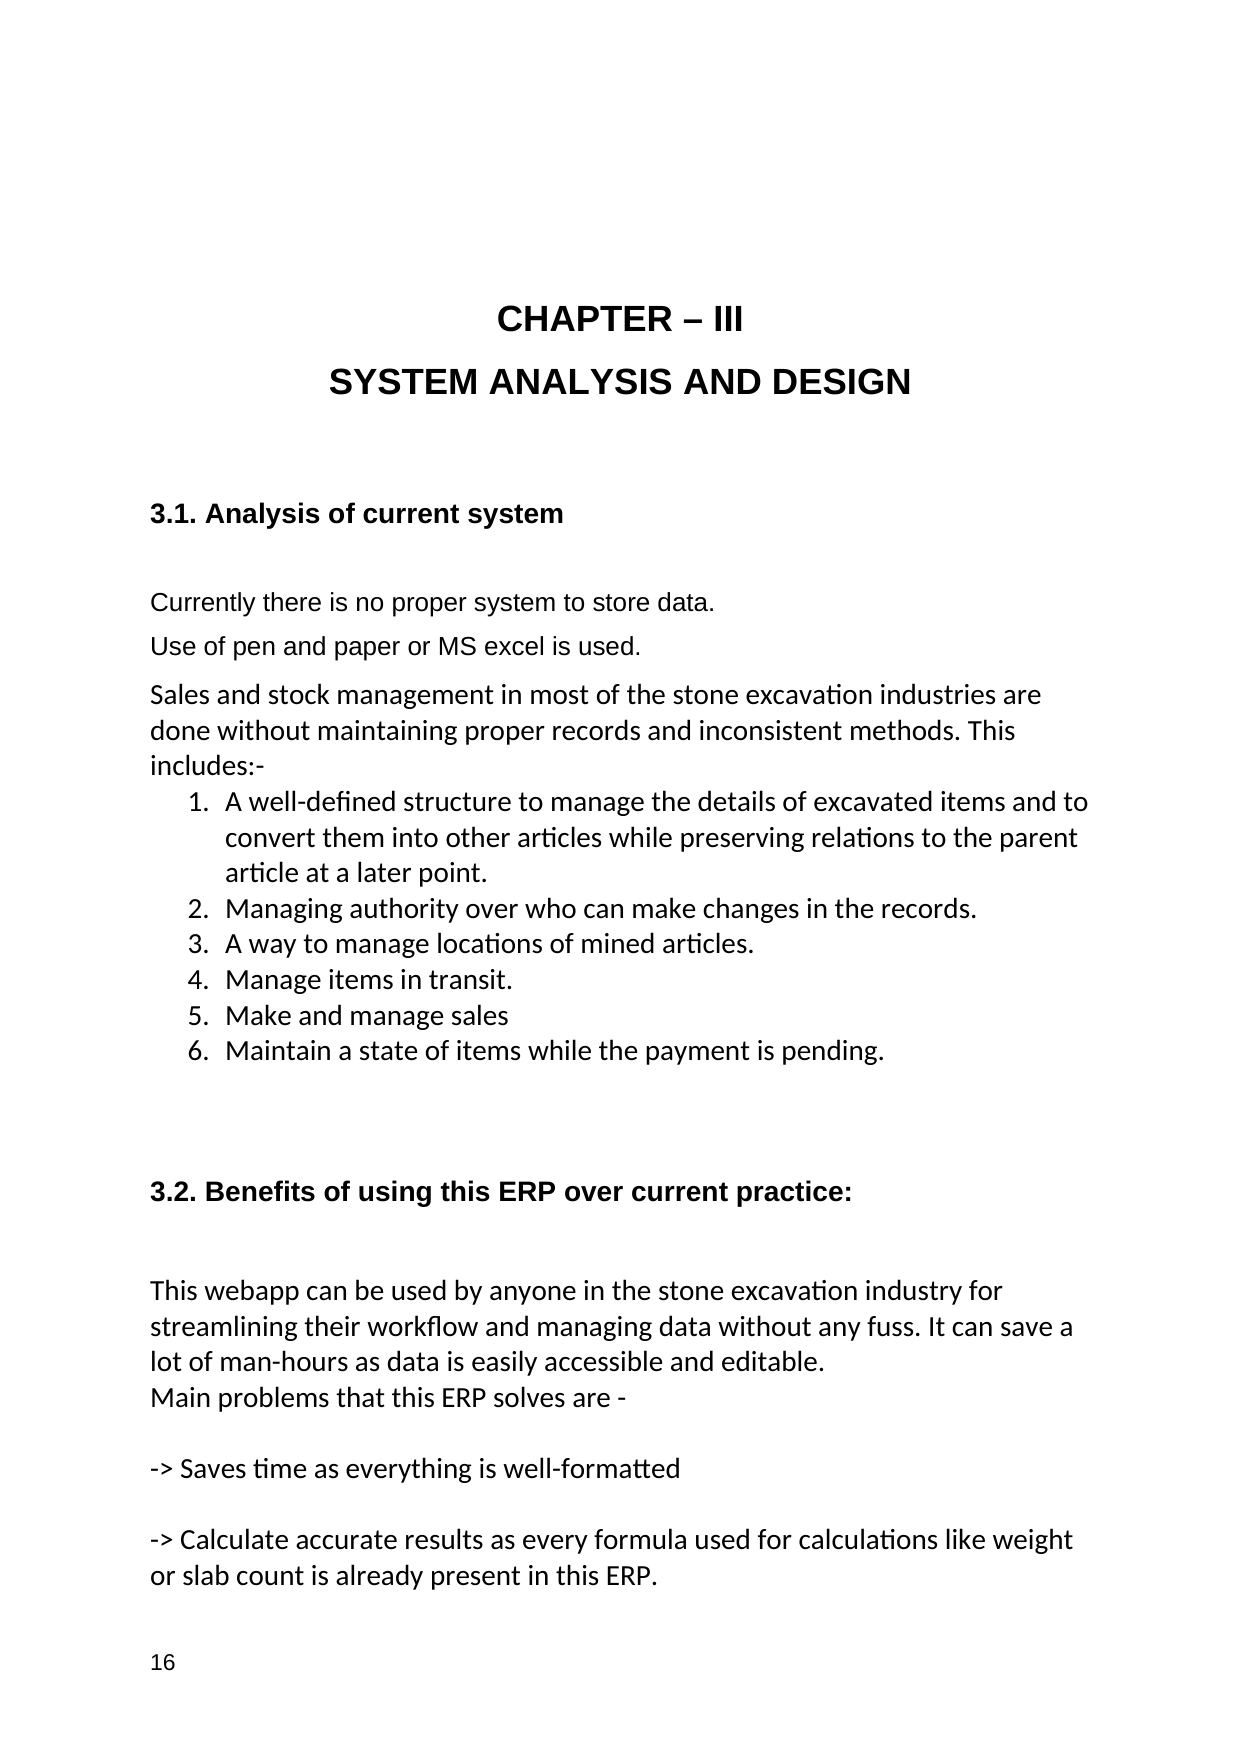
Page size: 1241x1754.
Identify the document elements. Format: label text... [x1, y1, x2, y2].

list Managing authority over who can make changes in the records. [187, 890, 1090, 926]
list Make and manage sales [187, 997, 1090, 1032]
text CHAPTER – III [150, 297, 1090, 339]
list A well-defined structure to manage the details of excavated items and to convert them into other articles while preserving relations to the parent article at a later point. [187, 783, 1090, 890]
list A way to manage locations of mined articles. [187, 926, 1090, 961]
text This webapp can be used by anyone in the stone excavation industry for streamlining their workflow and managing data without any fuss. It can save a lot of man-hours as data is easily accessible and editable. [150, 1272, 1090, 1379]
text Sales and stock management in most of the stone excavation industries are done without maintaining proper records and inconsistent methods. This includes:- [150, 676, 1090, 783]
text SYSTEM ANALYSIS AND DESIGN [150, 360, 1090, 402]
text -> Calculate accurate results as every formula used for calculations like weight or slab count is already present in this ERP. [150, 1521, 1090, 1593]
text Use of pen and paper or MS excel is used. [150, 631, 1090, 661]
text 3.2. Benefits of using this ERP over current practice: [150, 1175, 1090, 1207]
list Manage items in transit. [187, 961, 1090, 997]
list Maintain a state of items while the payment is pending. [187, 1032, 1090, 1068]
text 3.1. Analysis of current system [150, 497, 1090, 529]
text -> Saves time as everything is well-formatted [150, 1450, 1090, 1486]
text Currently there is no proper system to store data. [150, 587, 1090, 616]
text Main problems that this ERP solves are - [150, 1379, 1090, 1414]
